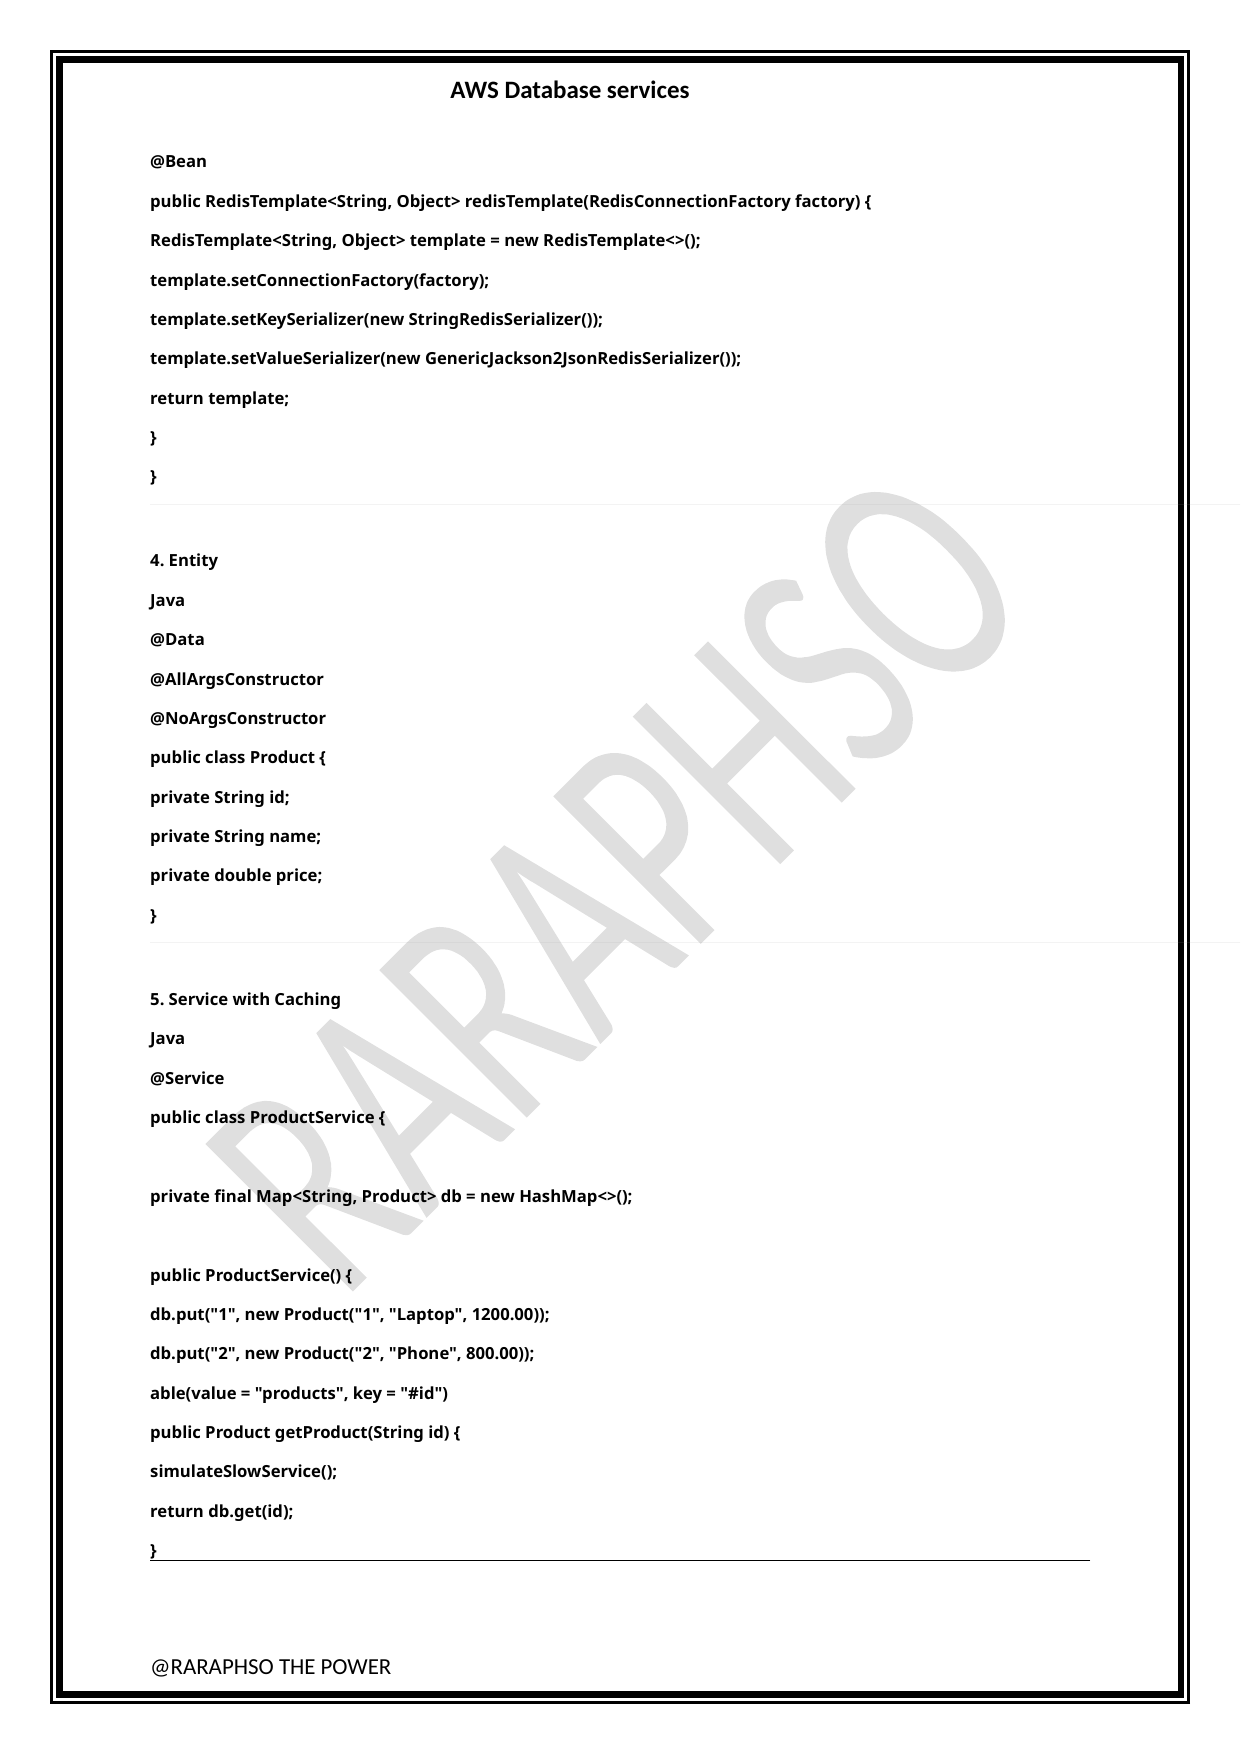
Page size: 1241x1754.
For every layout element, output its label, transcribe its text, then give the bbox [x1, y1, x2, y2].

text } [150, 426, 1090, 448]
text public class Product { [150, 746, 1090, 769]
text public Product getProduct(String id) { [150, 1421, 1090, 1443]
text return db.get(id); [150, 1499, 1090, 1522]
text simulateSlowService(); [150, 1460, 1090, 1483]
text able(value = "products", key = "#id") [150, 1381, 1090, 1404]
text RedisTemplate<String, Object> template = new RedisTemplate<>(); [150, 229, 1090, 251]
text Java [150, 1027, 1090, 1049]
text @AllArgsConstructor [150, 667, 1090, 690]
text private final Map<String, Product> db = new HashMap<>(); [150, 1184, 1090, 1207]
text } [150, 903, 1090, 926]
text template.setValueSerializer(new GenericJackson2JsonRedisSerializer()); [150, 347, 1090, 369]
text public class ProductService { [150, 1106, 1090, 1128]
text db.put("1", new Product("1", "Laptop", 1200.00)); [150, 1302, 1090, 1325]
text @Data [150, 628, 1090, 651]
text template.setKeySerializer(new StringRedisSerializer()); [150, 307, 1090, 330]
text 4. Entity [150, 549, 1090, 572]
text template.setConnectionFactory(factory); [150, 268, 1090, 291]
text private String id; [150, 785, 1090, 808]
text } [150, 465, 1090, 488]
text return template; [150, 386, 1090, 409]
text private double price; [150, 864, 1090, 887]
text @Bean [150, 150, 1090, 173]
text Java [150, 588, 1090, 611]
text private String name; [150, 825, 1090, 847]
text @NoArgsConstructor [150, 707, 1090, 729]
text db.put("2", new Product("2", "Phone", 800.00)); [150, 1342, 1090, 1364]
text @Service [150, 1066, 1090, 1089]
text public ProductService() { [150, 1263, 1090, 1286]
text } [150, 1539, 1090, 1560]
text public RedisTemplate<String, Object> redisTemplate(RedisConnectionFactory factory) { [150, 189, 1090, 212]
text 5. Service with Caching [150, 987, 1090, 1010]
